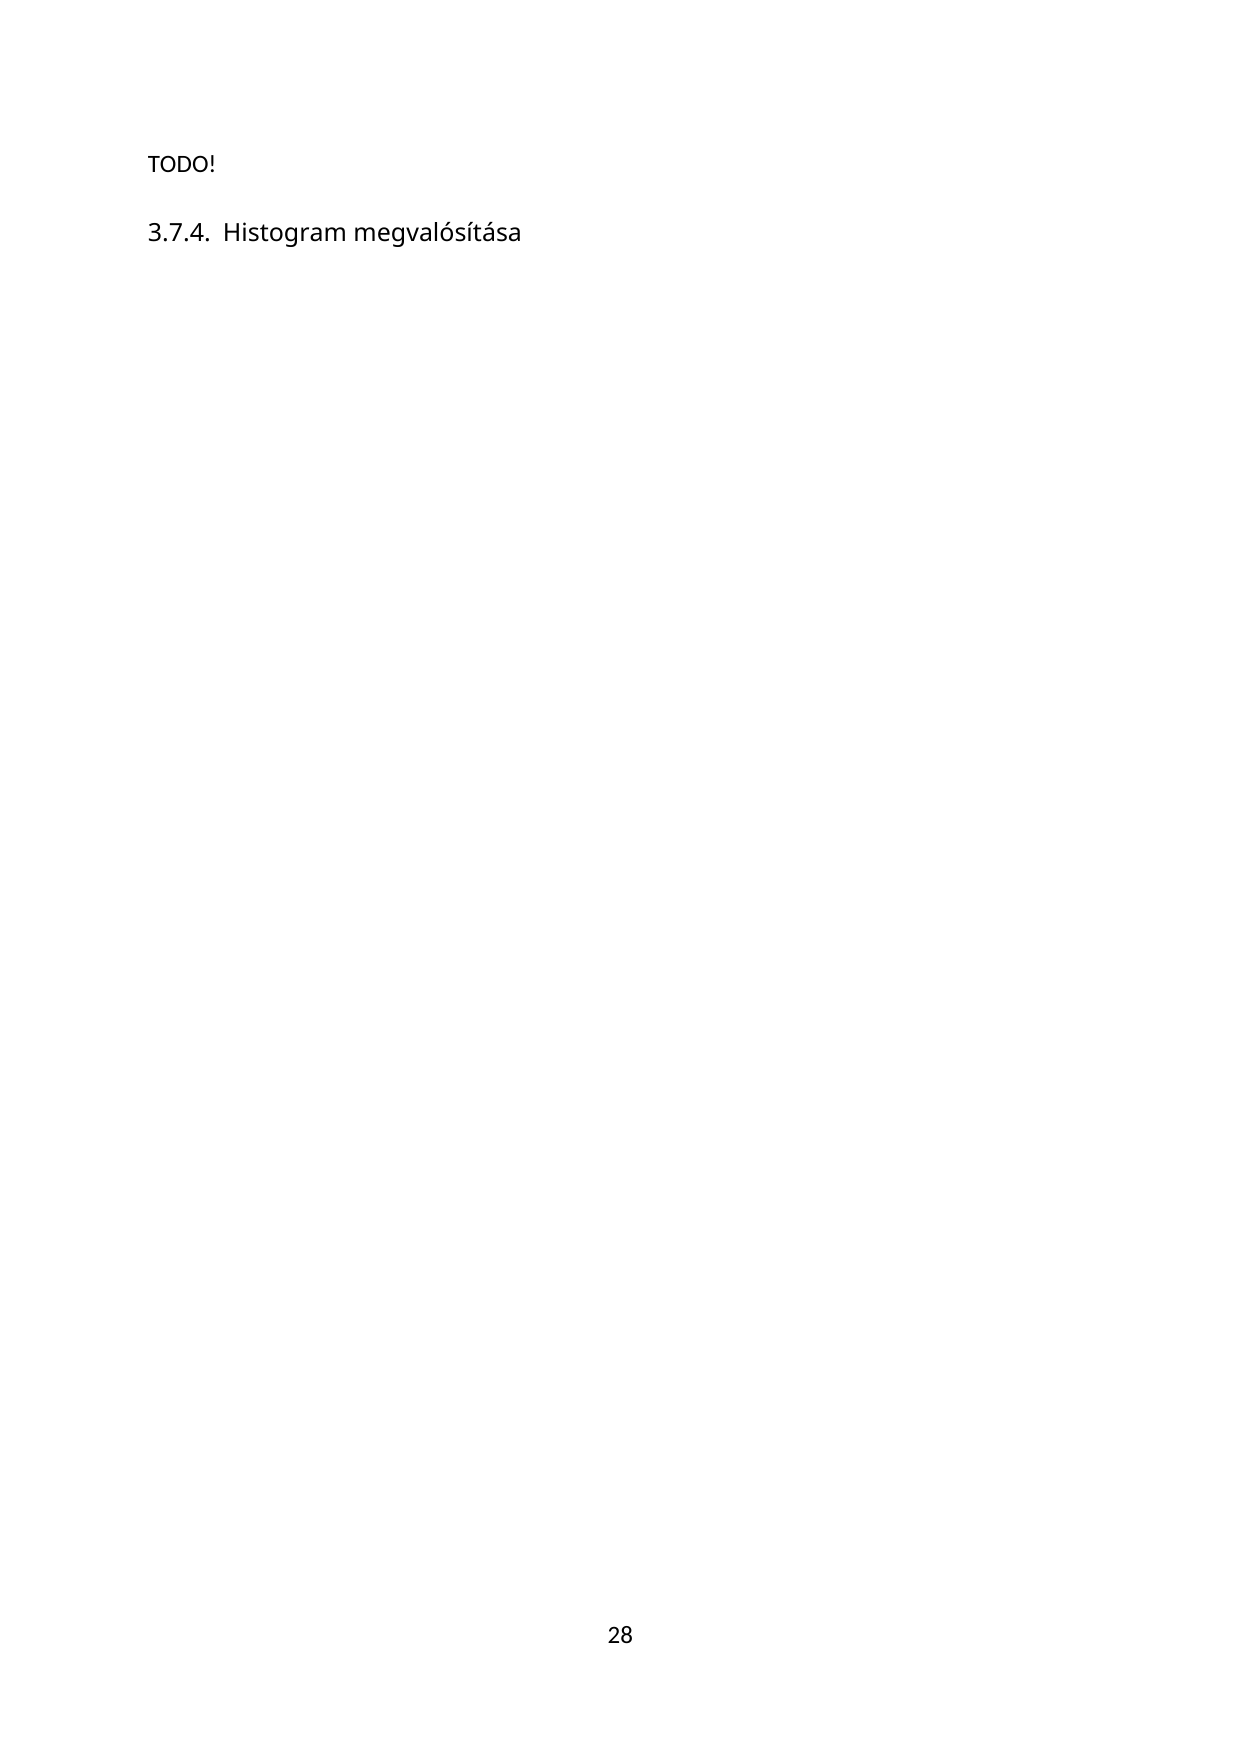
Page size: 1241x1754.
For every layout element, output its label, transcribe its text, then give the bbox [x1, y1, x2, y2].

text TODO! [148, 148, 1092, 178]
subtitle Histogram megvalósítása [148, 214, 1092, 248]
